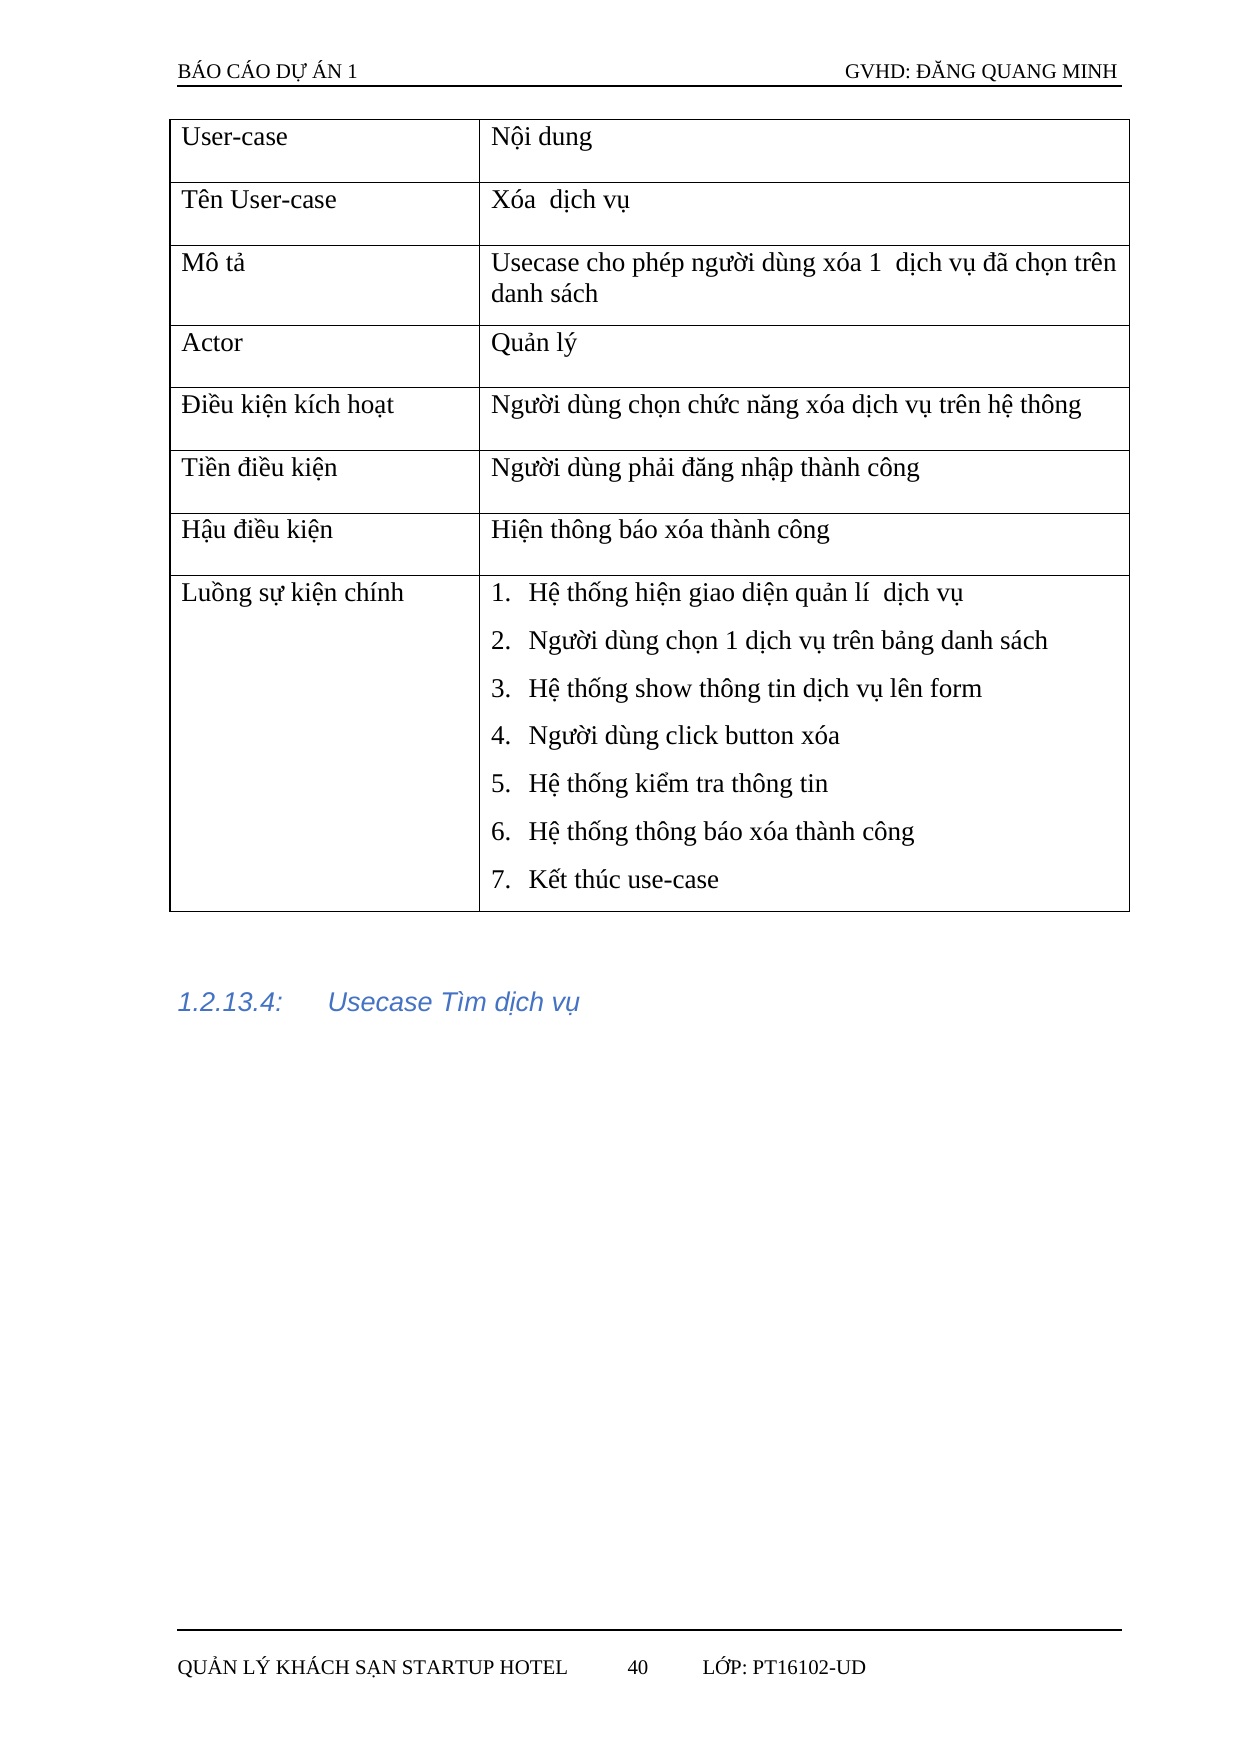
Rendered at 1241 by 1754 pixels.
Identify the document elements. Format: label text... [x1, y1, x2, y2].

table_header User-case [171, 120, 479, 182]
table_cell Actor [171, 326, 479, 387]
table_cell Luồng sự kiện chính [171, 576, 479, 911]
table_cell Người dùng phải đăng nhập thành công [480, 451, 1129, 512]
table_cell Usecase cho phép người dùng xóa 1 dịch vụ đã chọn trên danh sách [480, 246, 1129, 324]
table_cell Mô tả [171, 246, 479, 324]
table_cell Người dùng chọn chức năng xóa dịch vụ trên hệ thông [480, 388, 1129, 450]
table_cell Hậu điều kiện [171, 514, 479, 575]
subtitle Usecase Tìm dịch vụ [177, 986, 1122, 1018]
table_cell Hiện thông báo xóa thành công [480, 514, 1129, 575]
table_cell Tên User-case [171, 183, 479, 244]
table_cell Điều kiện kích hoạt [171, 388, 479, 450]
table_cell Quản lý [480, 326, 1129, 387]
table_header Nội dung [480, 120, 1129, 182]
table_cell Tiền điều kiện [171, 451, 479, 512]
table_cell Xóa dịch vụ [480, 183, 1129, 244]
table_cell Hệ thống hiện giao diện quản lí dịch vụ Người dùng chọn 1 dịch vụ trên bảng danh sách Hệ thống show thông tin dịch vụ lên form Người dùng click button xóa Hệ thống kiểm tra thông tin Hệ thống thông báo xóa thành công Kết thúc use-case [480, 576, 1129, 911]
